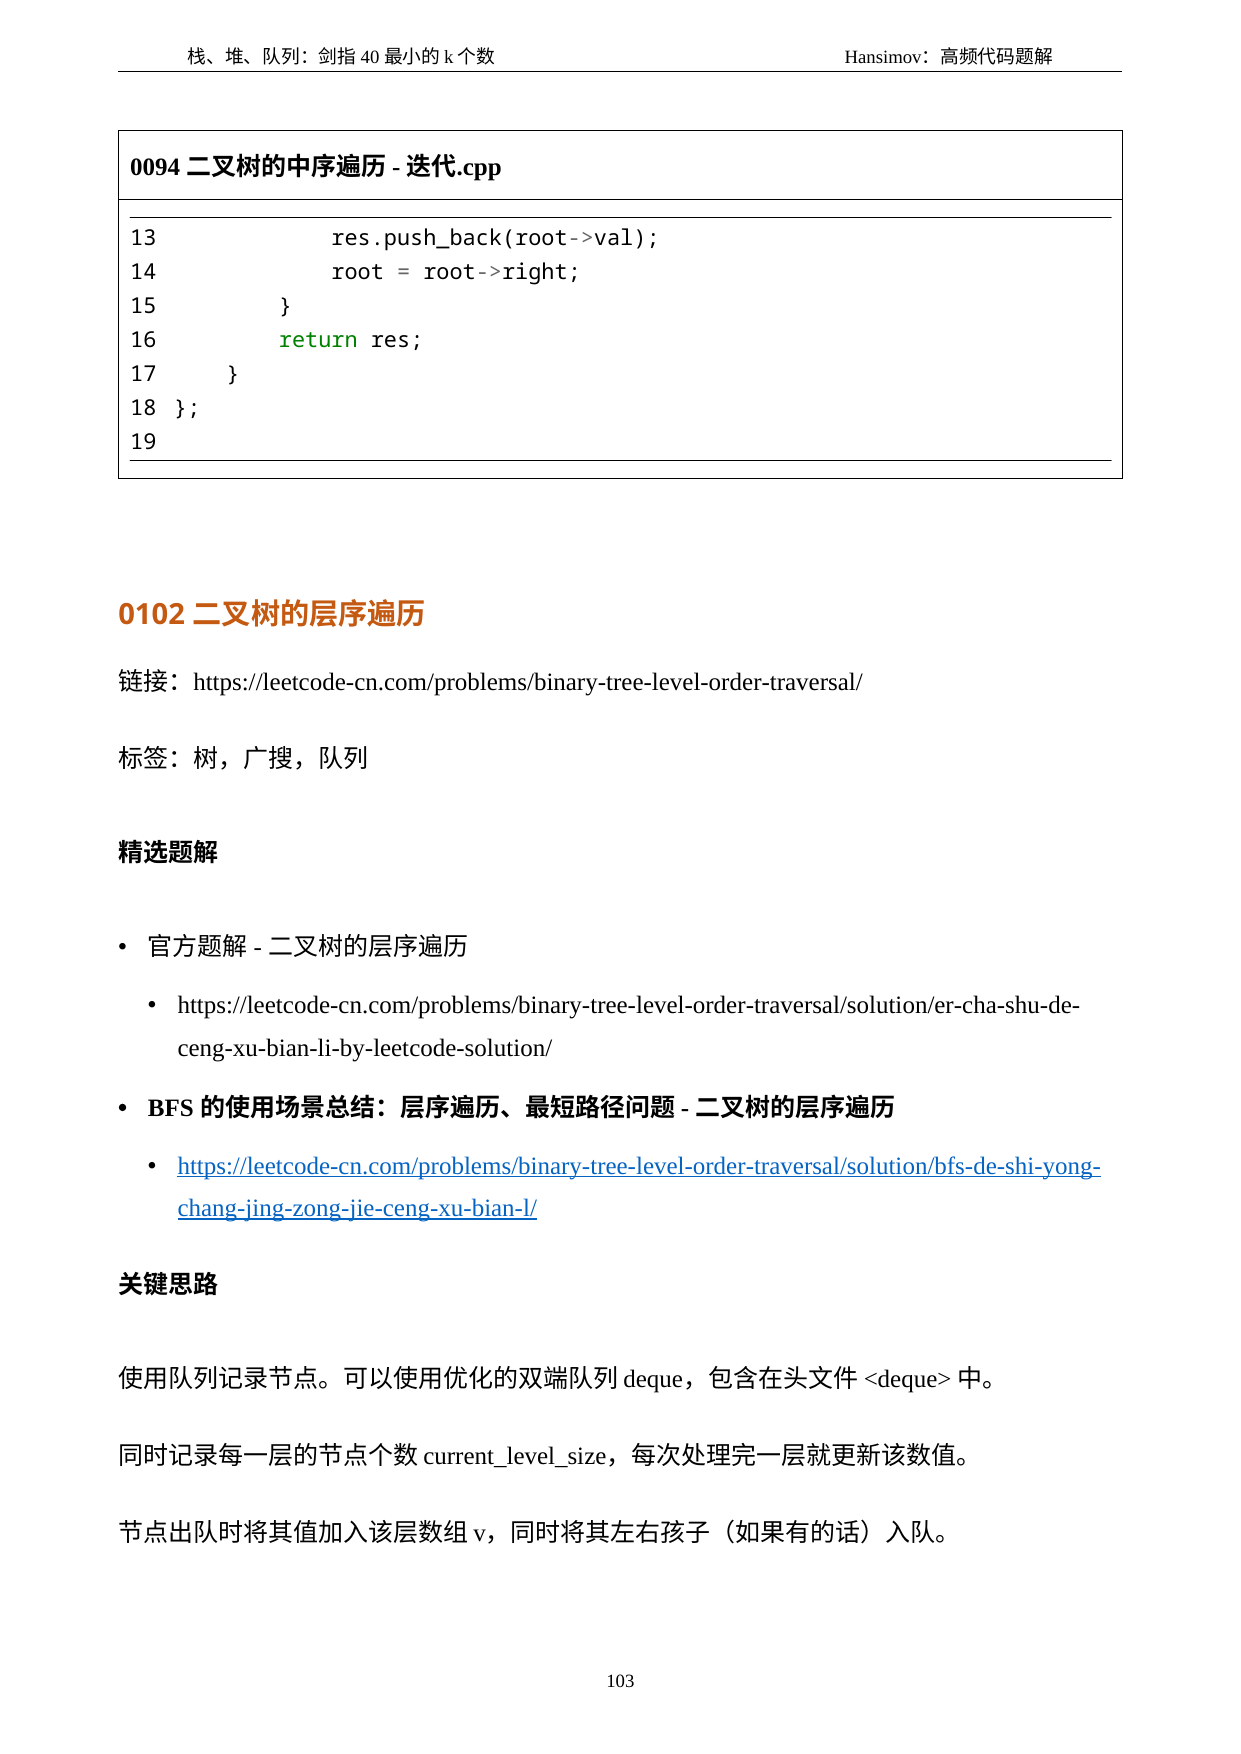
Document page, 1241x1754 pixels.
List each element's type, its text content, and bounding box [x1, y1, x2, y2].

subtitle 关键思路 [118, 1249, 1097, 1317]
text 使用队列记录节点。可以使用优化的双端队列deque，包含在头文件 <deque> 中。 [118, 1343, 1122, 1411]
text 官方题解 - 二叉树的层序遍历 [118, 911, 1122, 979]
text 标签：树，广搜，队列 [118, 723, 1122, 791]
subtitle 精选题解 [118, 817, 1097, 885]
table_header 0094 二叉树的中序遍历 - 迭代.cpp [119, 131, 1122, 199]
text 同时记录每一层的节点个数current_level_size，每次处理完一层就更新该数值。 [118, 1420, 1122, 1488]
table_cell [119, 200, 1122, 478]
text https://leetcode-cn.com/problems/binary-tree-level-order-traversal/solution/er-cha-shu-de-ceng-xu-bian-li-by-leetcode-solution/ [148, 988, 1122, 1064]
text 链接：https://leetcode-cn.com/problems/binary-tree-level-order-traversal/ [118, 646, 1122, 714]
text BFS 的使用场景总结：层序遍历、最短路径问题 - 二叉树的层序遍历 [118, 1071, 1122, 1139]
text 节点出队时将其值加入该层数组v，同时将其左右孩子（如果有的话）入队。 [118, 1497, 1122, 1565]
subtitle 0102 二叉树的层序遍历 [118, 578, 1097, 646]
text https://leetcode-cn.com/problems/binary-tree-level-order-traversal/solution/bfs-de-shi-yong-chang-jing-zong-jie-ceng-xu-bian-l/ [148, 1148, 1122, 1225]
